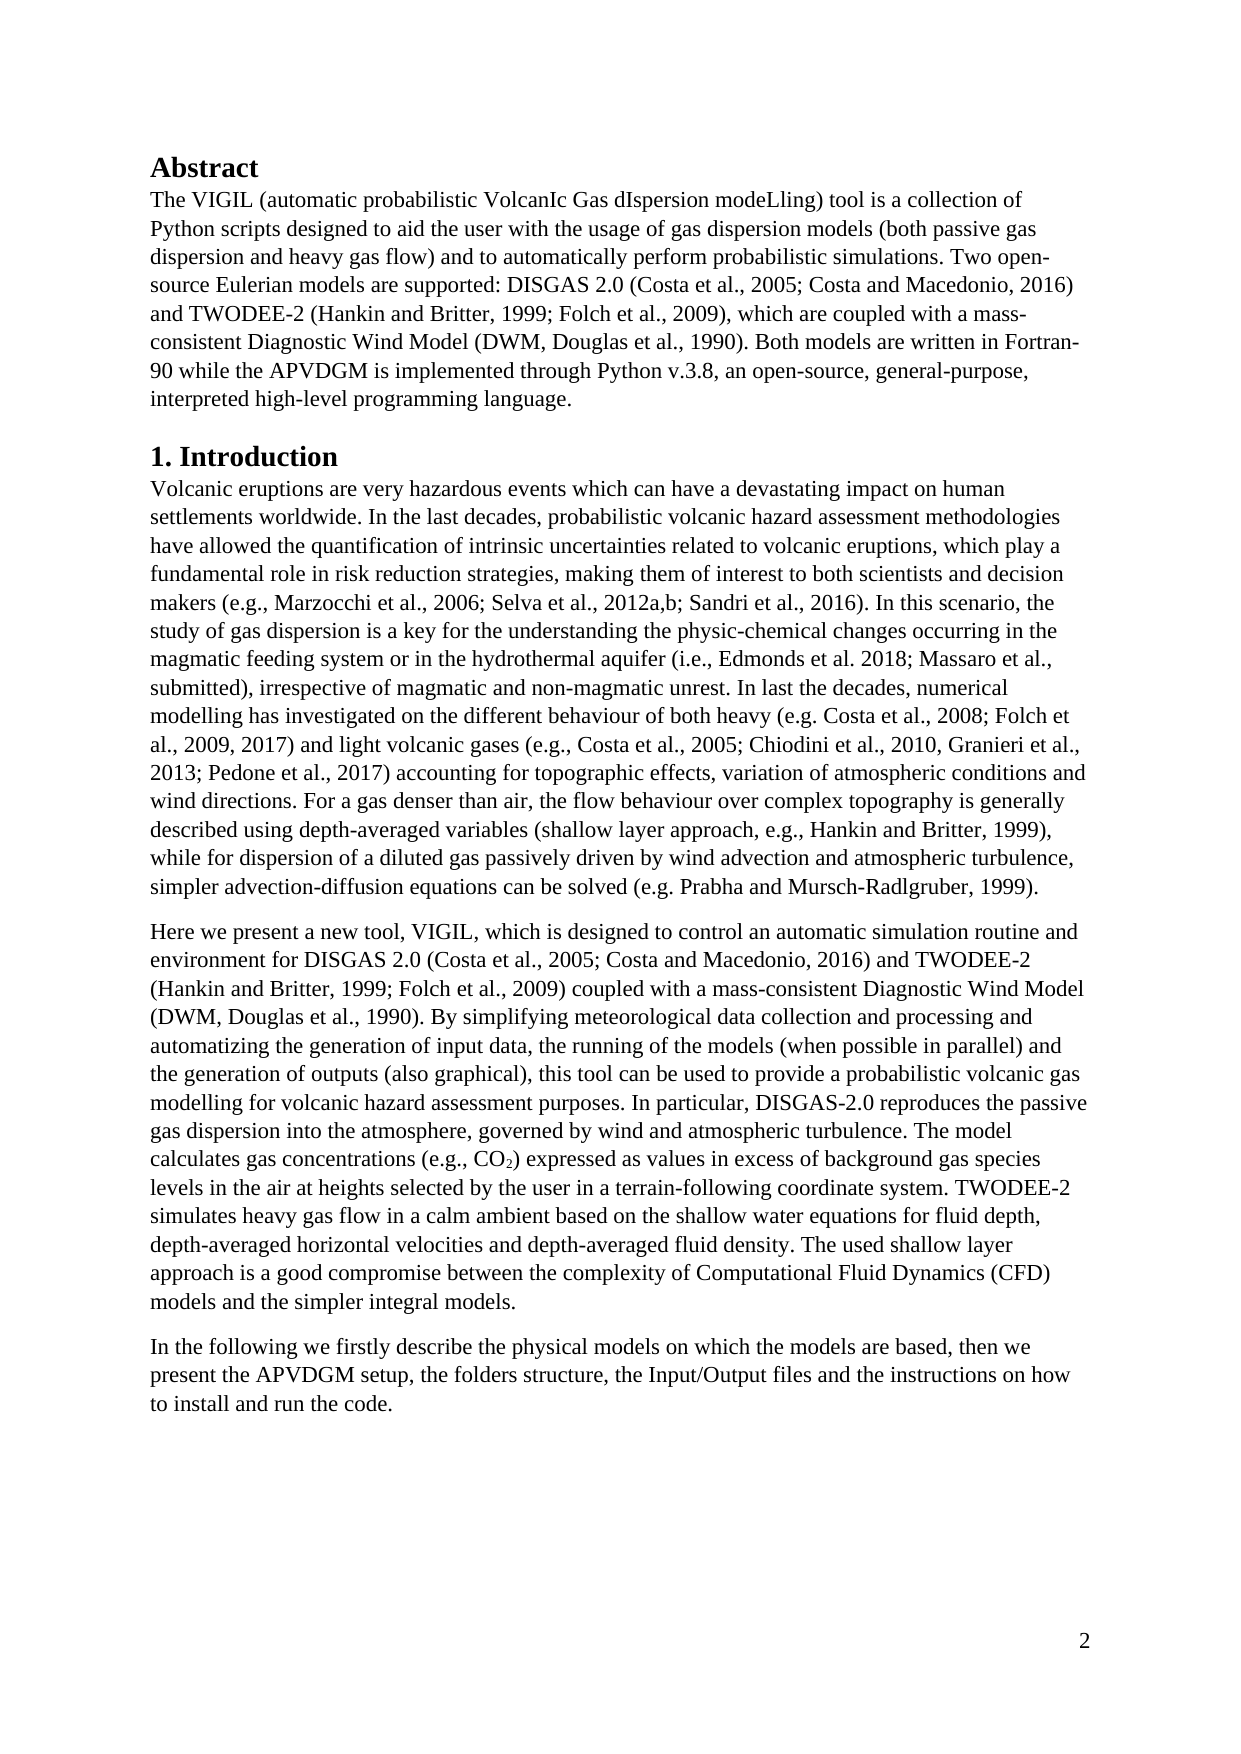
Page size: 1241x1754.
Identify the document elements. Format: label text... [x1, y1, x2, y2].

text Here we present a new tool, VIGIL, which is designed to control an automatic simulation routine and environment for DISGAS 2.0 (Costa et al., 2005; Costa and Macedonio, 2016) and TWODEE-2 (Hankin and Britter, 1999; Folch et al., 2009) coupled with a mass-consistent Diagnostic Wind Model (DWM, Douglas et al., 1990). By simplifying meteorological data collection and processing and automatizing the generation of input data, the running of the models (when possible in parallel) and the generation of outputs (also graphical), this tool can be used to provide a probabilistic volcanic gas modelling for volcanic hazard assessment purposes. In particular, DISGAS-2.0 reproduces the passive gas dispersion into the atmosphere, governed by wind and atmospheric turbulence. The model calculates gas concentrations (e.g., CO2) expressed as values in excess of background gas species levels in the air at heights selected by the user in a terrain-following coordinate system. TWODEE-2 simulates heavy gas flow in a calm ambient based on the shallow water equations for fluid depth, depth-averaged horizontal velocities and depth-averaged fluid density. The used shallow layer approach is a good compromise between the complexity of Computational Fluid Dynamics (CFD) models and the simpler integral models. [150, 918, 1090, 1314]
text In the following we firstly describe the physical models on which the models are based, then we present the APVDGM setup, the folders structure, the Input/Output files and the instructions on how to install and run the code. [150, 1333, 1090, 1416]
text The VIGIL (automatic probabilistic VolcanIc Gas dIspersion modeLling) tool is a collection of Python scripts designed to aid the user with the usage of gas dispersion models (both passive gas dispersion and heavy gas flow) and to automatically perform probabilistic simulations. Two open-source Eulerian models are supported: DISGAS 2.0 (Costa et al., 2005; Costa and Macedonio, 2016) and TWODEE-2 (Hankin and Britter, 1999; Folch et al., 2009), which are coupled with a mass-consistent Diagnostic Wind Model (DWM, Douglas et al., 1990). Both models are written in Fortran-90 while the APVDGM is implemented through Python v.3.8, an open-source, general-purpose, interpreted high-level programming language. [150, 186, 1090, 412]
subtitle Abstract [150, 150, 1090, 183]
text Volcanic eruptions are very hazardous events which can have a devastating impact on human settlements worldwide. In the last decades, probabilistic volcanic hazard assessment methodologies have allowed the quantification of intrinsic uncertainties related to volcanic eruptions, which play a fundamental role in risk reduction strategies, making them of interest to both scientists and decision makers (e.g., Marzocchi et al., 2006; Selva et al., 2012a,b; Sandri et al., 2016). In this scenario, the study of gas dispersion is a key for the understanding the physic-chemical changes occurring in the magmatic feeding system or in the hydrothermal aquifer (i.e., Edmonds et al. 2018; Massaro et al., submitted), irrespective of magmatic and non-magmatic unrest. In last the decades, numerical modelling has investigated on the different behaviour of both heavy (e.g. Costa et al., 2008; Folch et al., 2009, 2017) and light volcanic gases (e.g., Costa et al., 2005; Chiodini et al., 2010, Granieri et al., 2013; Pedone et al., 2017) accounting for topographic effects, variation of atmospheric conditions and wind directions. For a gas denser than air, the flow behaviour over complex topography is generally described using depth-averaged variables (shallow layer approach, e.g., Hankin and Britter, 1999), while for dispersion of a diluted gas passively driven by wind advection and atmospheric turbulence, simpler advection-diffusion equations can be solved (e.g. Prabha and Mursch-Radlgruber, 1999). [150, 475, 1090, 899]
subtitle 1. Introduction [150, 439, 1090, 472]
